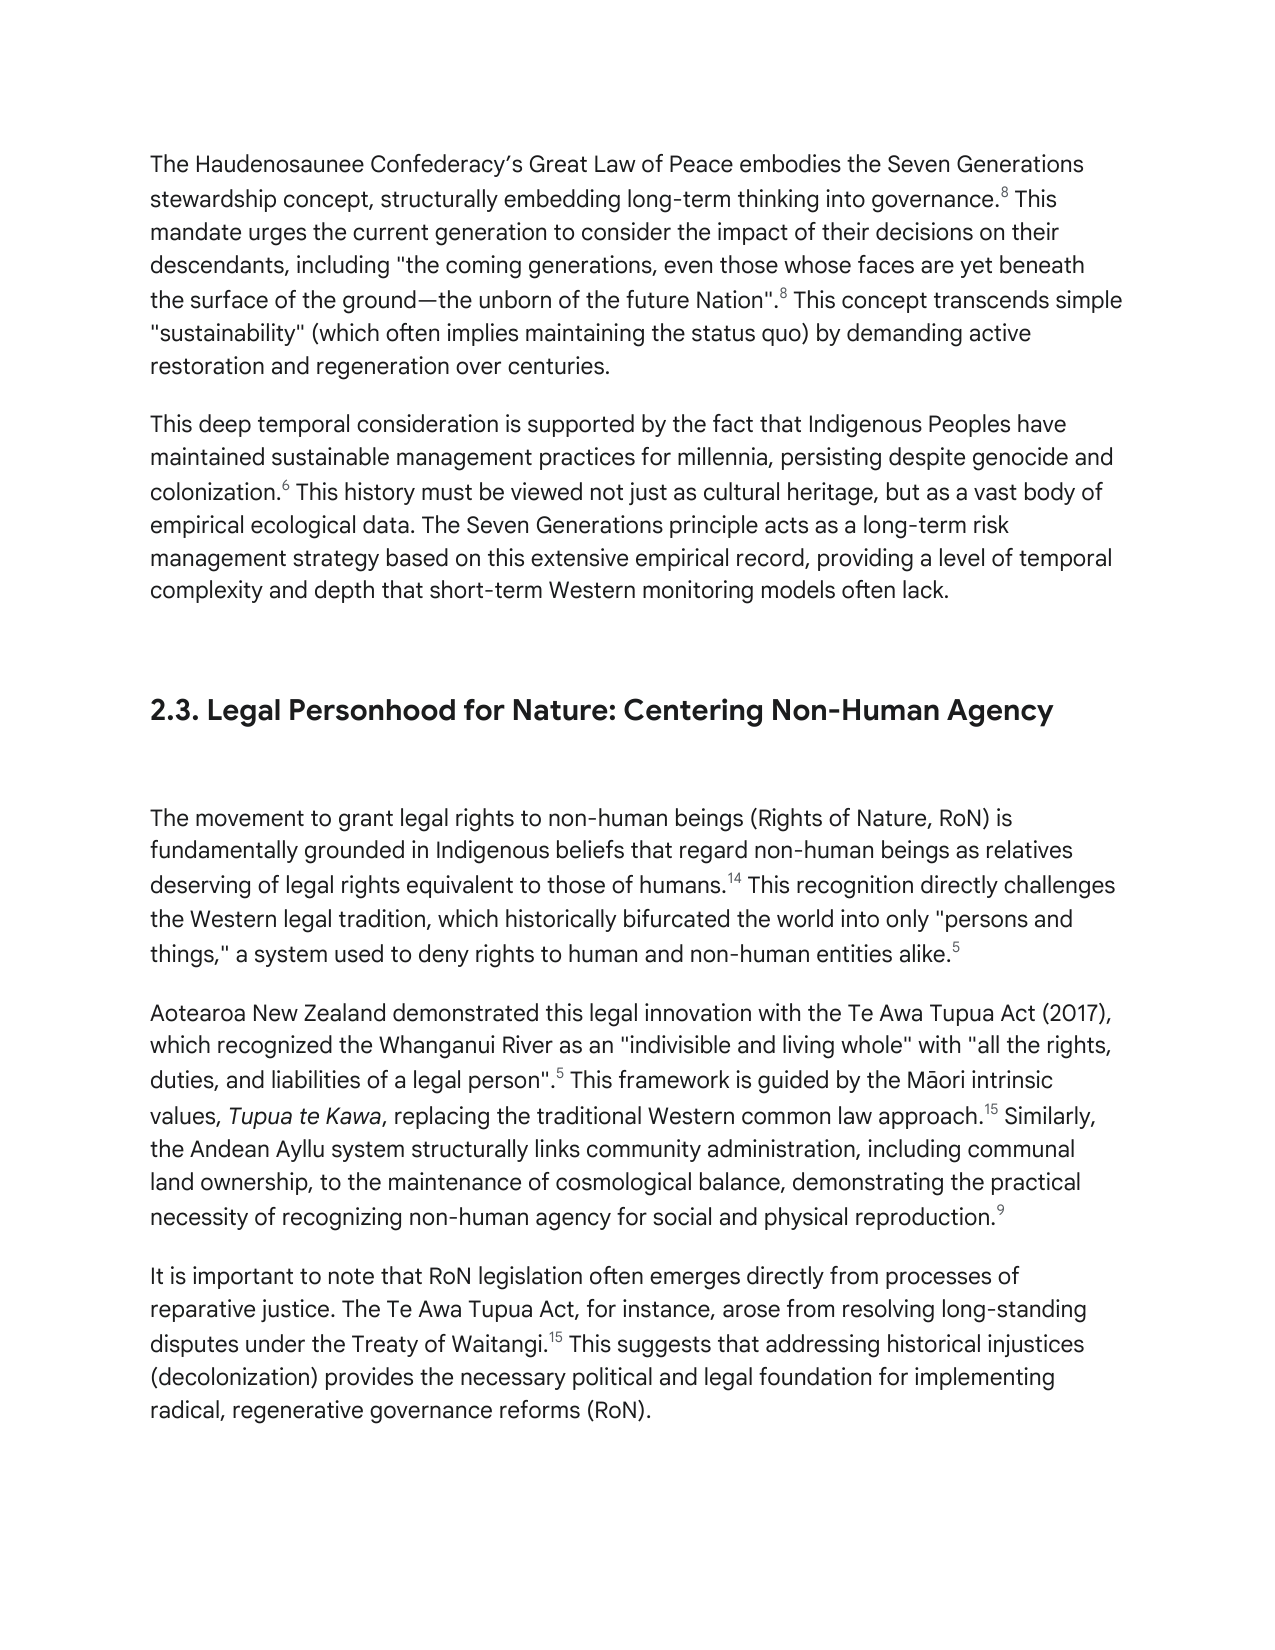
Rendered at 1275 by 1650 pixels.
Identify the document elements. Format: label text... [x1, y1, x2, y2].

text Aotearoa New Zealand demonstrated this legal innovation with the Te Awa Tupua Act (2017), which recognized the Whanganui River as an "indivisible and living whole" with "all the rights, duties, and liabilities of a legal person".5 This framework is guided by the Māori intrinsic values, Tupua te Kawa, replacing the traditional Western common law approach.15 Similarly, the Andean Ayllu system structurally links community administration, including communal land ownership, to the maintenance of cosmological balance, demonstrating the practical necessity of recognizing non-human agency for social and physical reproduction.9 [150, 999, 1125, 1233]
text It is important to note that RoN legislation often emerges directly from processes of reparative justice. The Te Awa Tupua Act, for instance, arose from resolving long-standing disputes under the Treaty of Waitangi.15 This suggests that addressing historical injustices (decolonization) provides the necessary political and legal foundation for implementing radical, regenerative governance reforms (RoN). [150, 1262, 1125, 1425]
subtitle 2.3. Legal Personhood for Nature: Centering Non-Human Agency [150, 692, 1125, 728]
text The Haudenosaunee Confederacy’s Great Law of Peace embodies the Seven Generations stewardship concept, structurally embedding long-term thinking into governance.8 This mandate urges the current generation to consider the impact of their decisions on their descendants, including "the coming generations, even those whose faces are yet beneath the surface of the ground—the unborn of the future Nation".8 This concept transcends simple "sustainability" (which often implies maintaining the status quo) by demanding active restoration and regeneration over centuries. [150, 150, 1125, 381]
text This deep temporal consideration is supported by the fact that Indigenous Peoples have maintained sustainable management practices for millennia, persisting despite genocide and colonization.6 This history must be viewed not just as cultural heritage, but as a vast body of empirical ecological data. The Seven Generations principle acts as a long-term risk management strategy based on this extensive empirical record, providing a level of temporal complexity and depth that short-term Western monitoring models often lack. [150, 410, 1125, 605]
text The movement to grant legal rights to non-human beings (Rights of Nature, RoN) is fundamentally grounded in Indigenous beliefs that regard non-human beings as relatives deserving of legal rights equivalent to those of humans.14 This recognition directly challenges the Western legal tradition, which historically bifurcated the world into only "persons and things," a system used to deny rights to human and non-human entities alike.5 [150, 804, 1125, 969]
